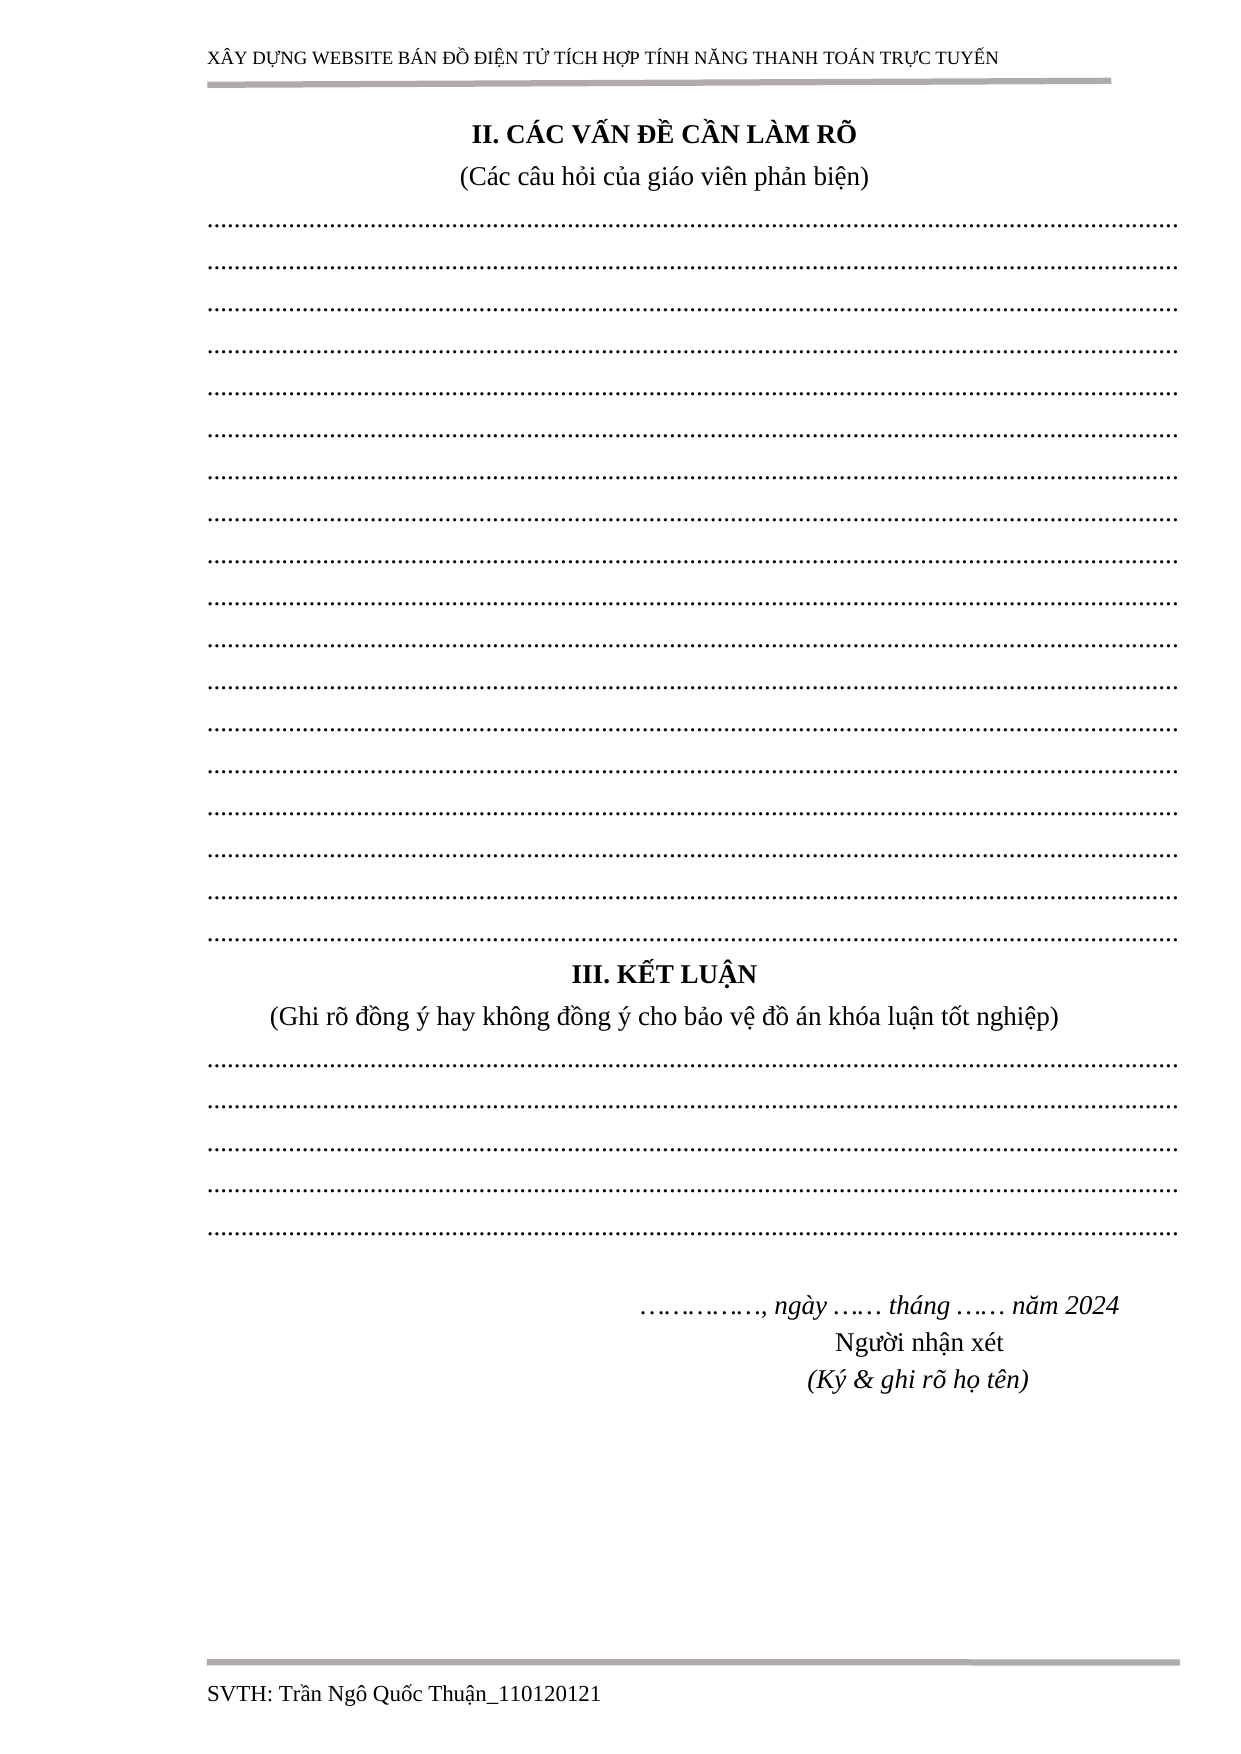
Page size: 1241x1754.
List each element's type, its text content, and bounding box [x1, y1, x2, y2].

text (Các câu hỏi của giáo viên phản biện) [207, 160, 1122, 191]
text III. KẾT LUẬN [207, 958, 1122, 989]
text ……………, ngày …… tháng …… năm 2024 [207, 1289, 1122, 1320]
text Người nhận xét [207, 1326, 1122, 1357]
text (Ghi rõ đồng ý hay không đồng ý cho bảo vệ đồ án khóa luận tốt nghiệp) [207, 1000, 1122, 1031]
text (Ký & ghi rõ họ tên) [207, 1364, 1122, 1395]
text II. CÁC VẤN ĐỀ CẦN LÀM RÕ [207, 118, 1122, 149]
